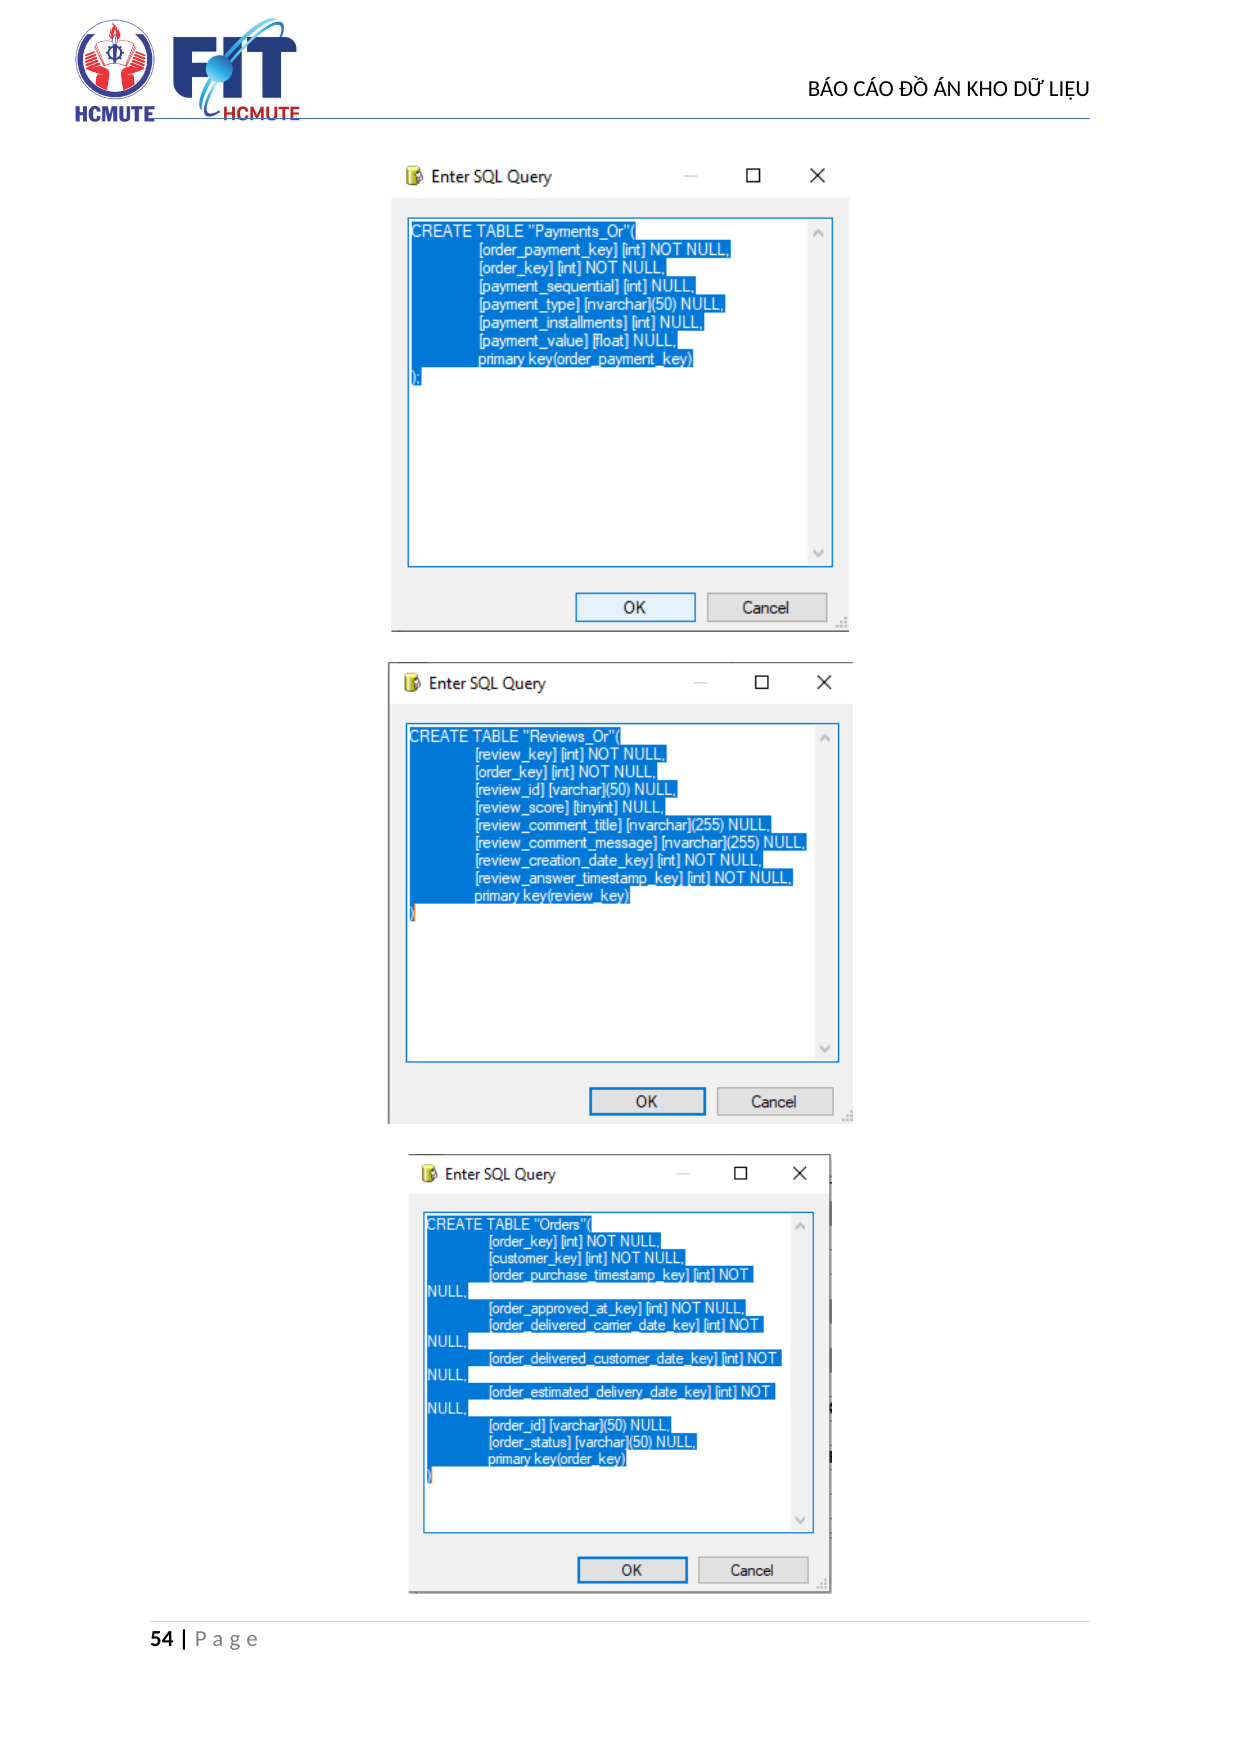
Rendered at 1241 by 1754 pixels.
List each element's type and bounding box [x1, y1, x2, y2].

picture [71, 15, 302, 126]
picture [387, 662, 853, 1124]
picture [391, 157, 849, 632]
picture [408, 1154, 832, 1594]
